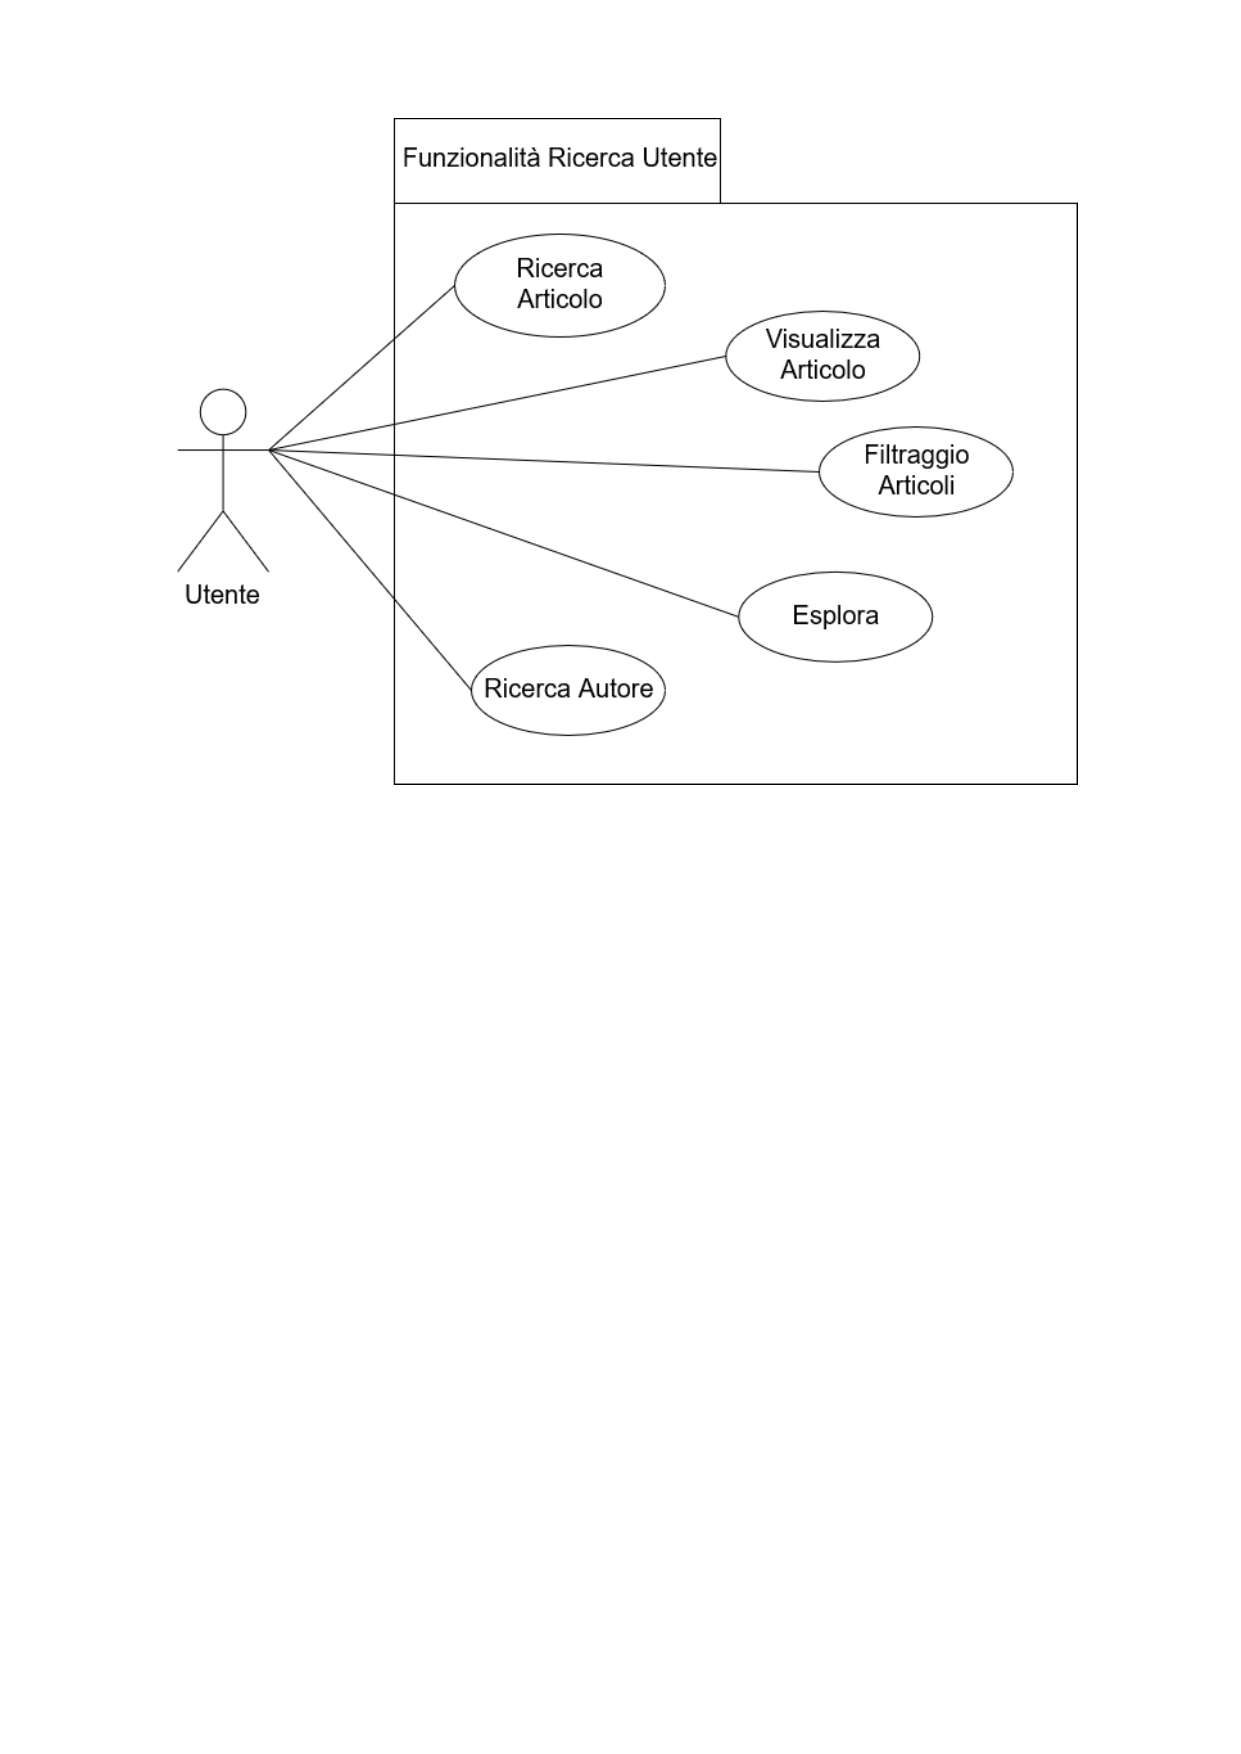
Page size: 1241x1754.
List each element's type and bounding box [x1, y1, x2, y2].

picture [177, 118, 1078, 785]
